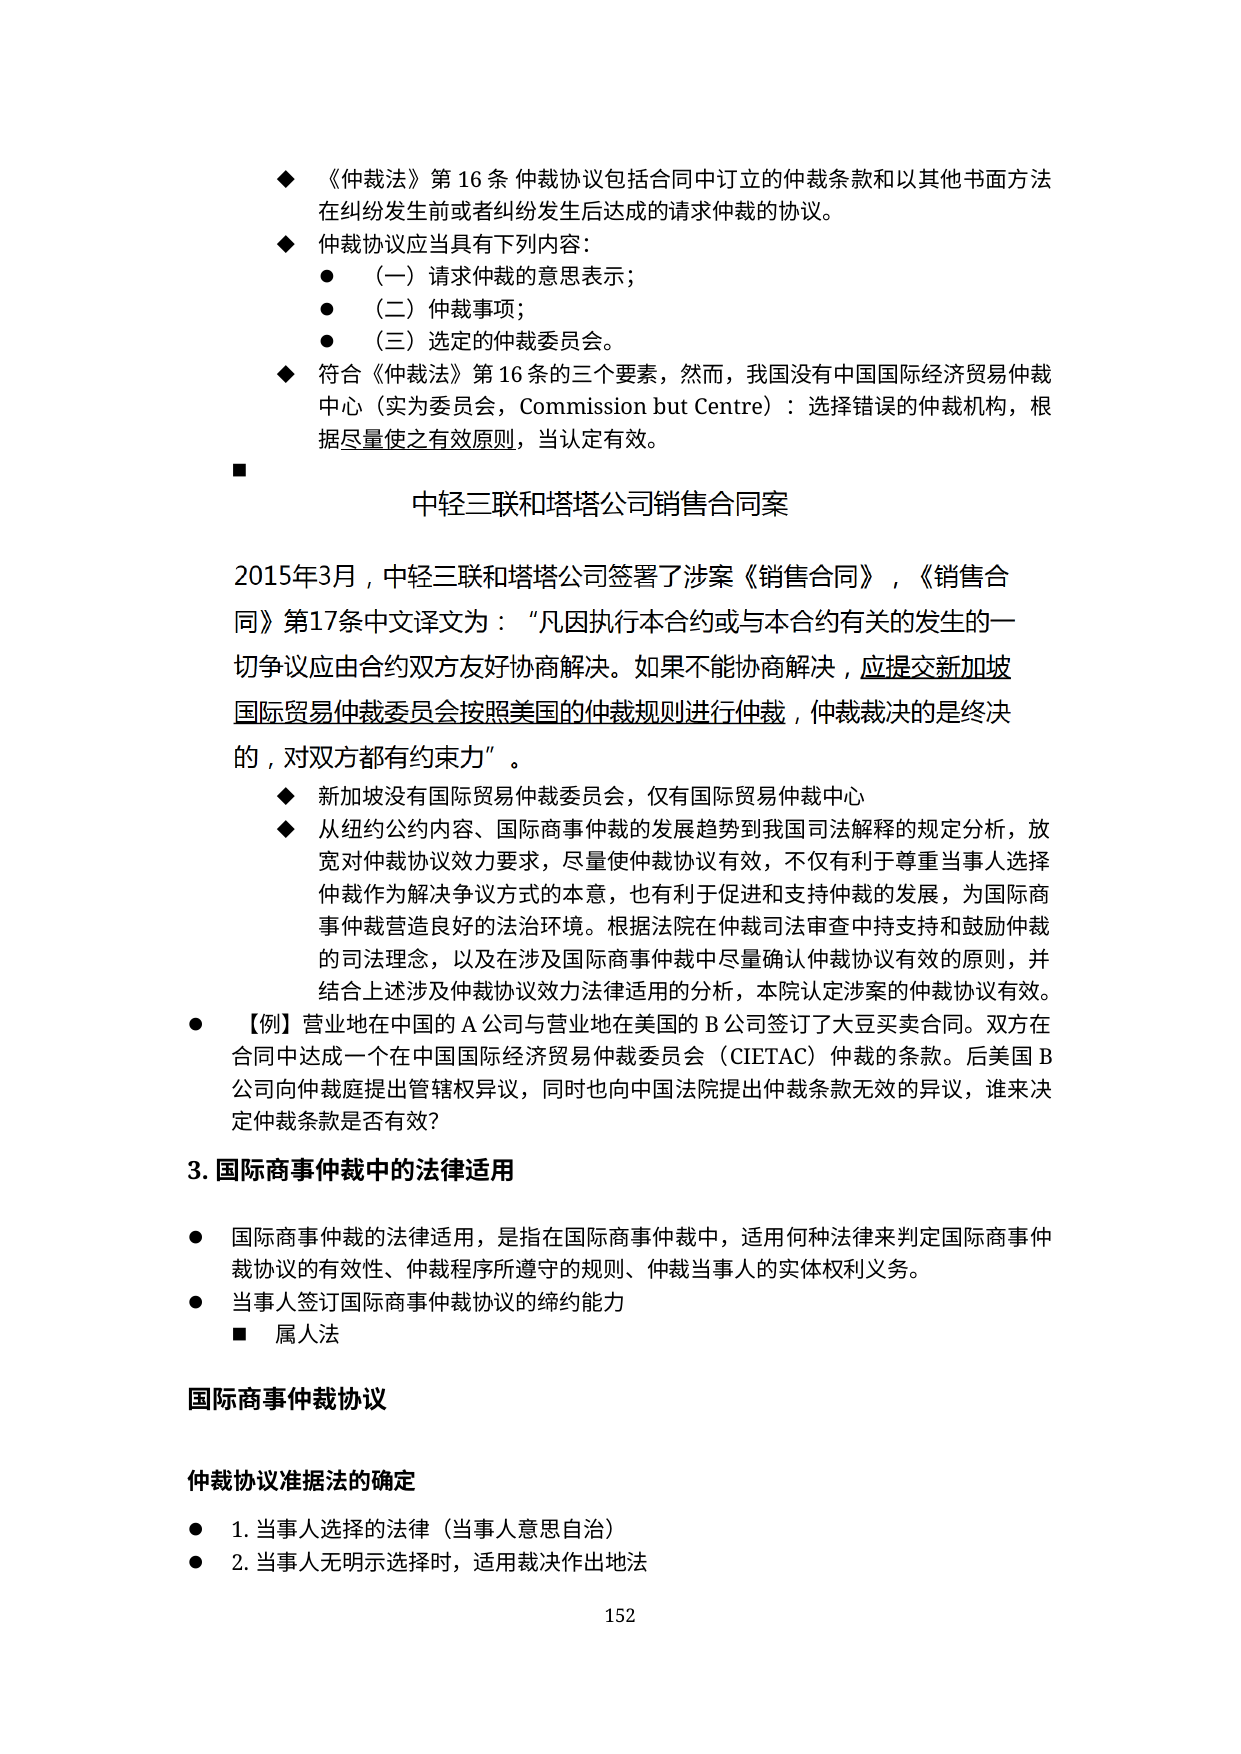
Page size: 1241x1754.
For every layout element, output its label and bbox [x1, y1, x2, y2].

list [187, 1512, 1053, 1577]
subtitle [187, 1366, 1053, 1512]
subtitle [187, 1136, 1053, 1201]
picture [231, 486, 1017, 777]
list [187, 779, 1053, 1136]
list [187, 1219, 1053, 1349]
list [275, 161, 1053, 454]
